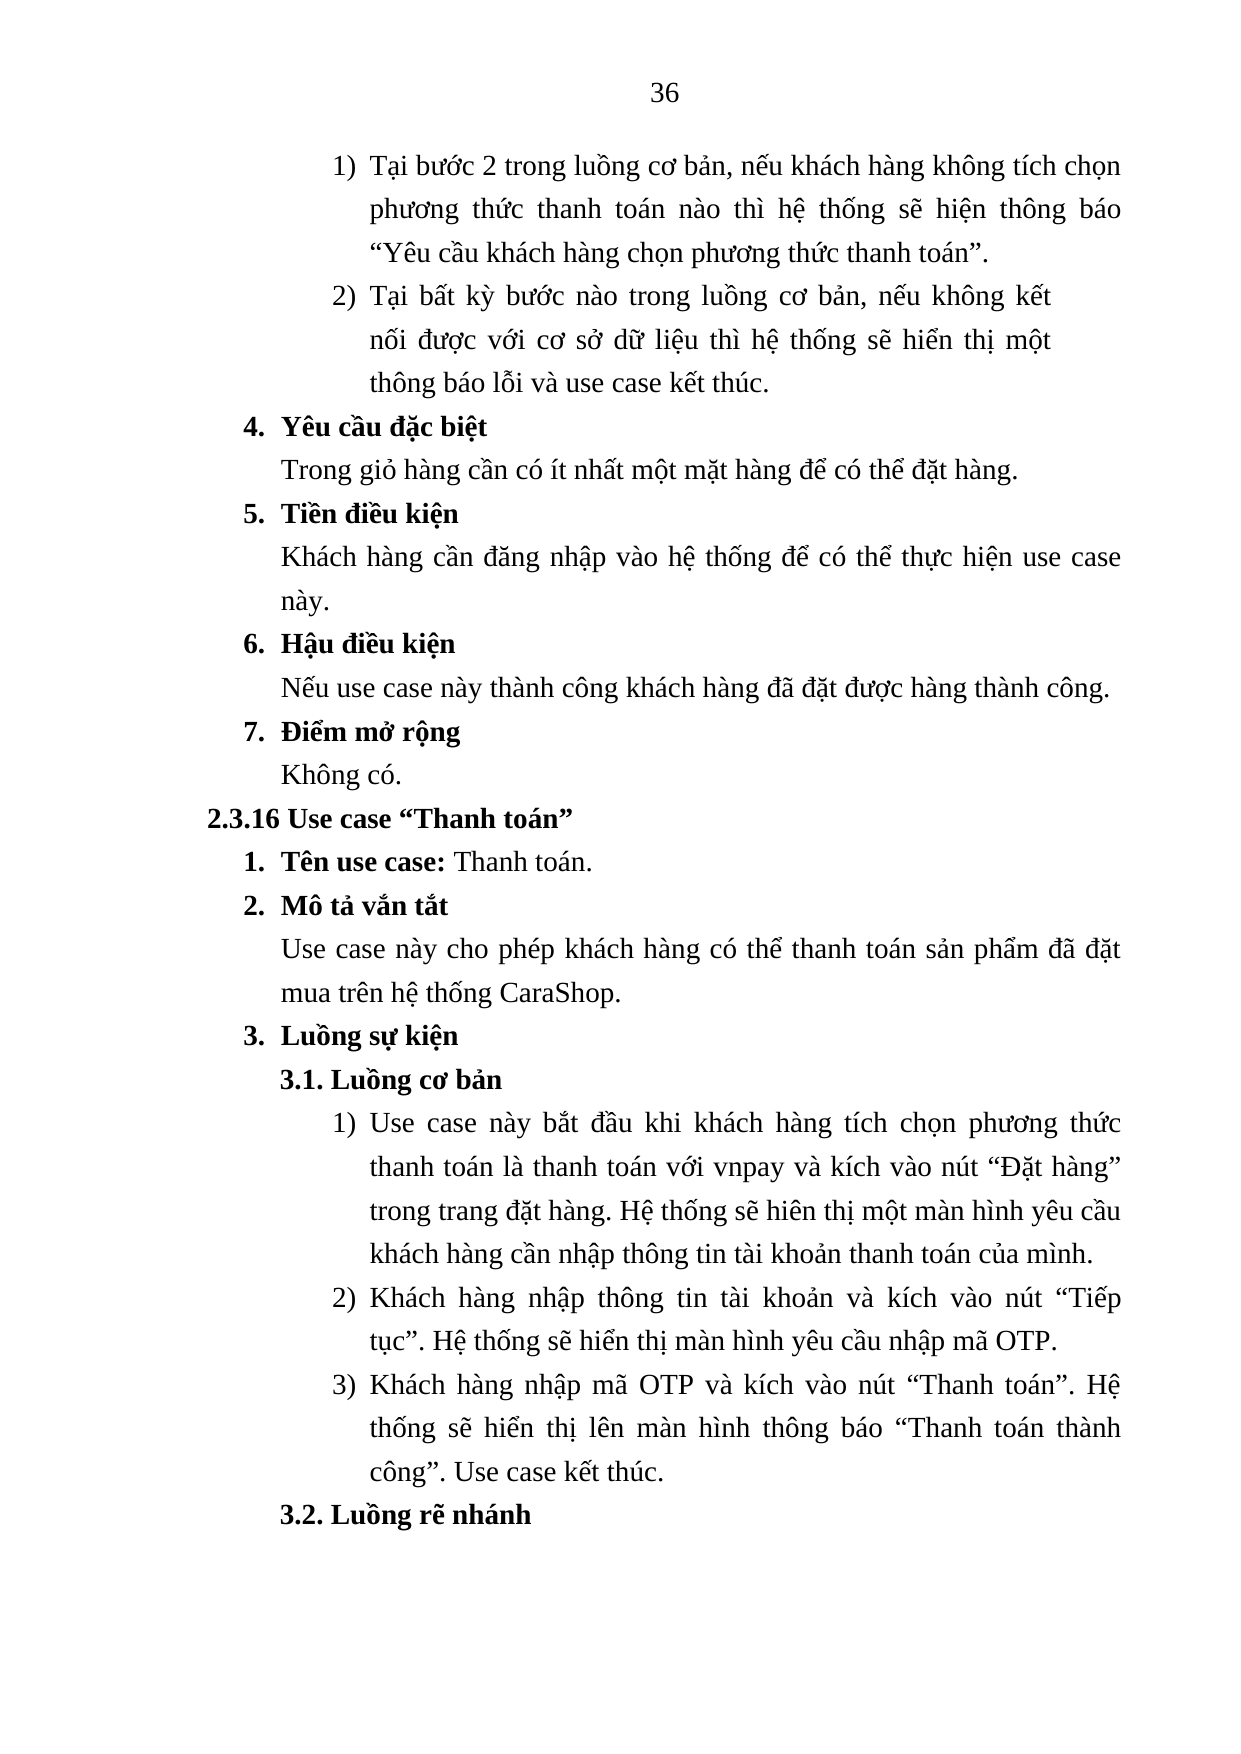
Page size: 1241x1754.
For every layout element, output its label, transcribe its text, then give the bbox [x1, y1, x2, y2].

list Trong giỏ hàng cần có ít nhất một mặt hàng để có thể đặt hàng. [281, 452, 1122, 486]
list Khách hàng nhập mã OTP và kích vào nút “Thanh toán”. Hệ thống sẽ hiển thị lên màn hình thông báo “Thanh toán thành công”. Use case kết thúc. [332, 1367, 1122, 1487]
list Hậu điều kiện [243, 627, 1122, 660]
list Điểm mở rộng [243, 714, 1122, 747]
list Không có. [281, 757, 1122, 791]
list Use case này bắt đầu khi khách hàng tích chọn phương thức thanh toán là thanh toán với vnpay và kích vào nút “Đặt hàng” trong trang đặt hàng. Hệ thống sẽ hiên thị một màn hình yêu cầu khách hàng cần nhập thông tin tài khoản thanh toán của mình. [332, 1106, 1122, 1270]
list Luồng rẽ nhánh [279, 1497, 1122, 1531]
list Luồng cơ bản [279, 1062, 1122, 1096]
list Tiền điều kiện [243, 496, 1122, 529]
list Luồng sự kiện [243, 1018, 1122, 1052]
list Use case này cho phép khách hàng có thể thanh toán sản phẩm đã đặt mua trên hệ thống CaraShop. [281, 931, 1122, 1008]
subtitle Use case “Thanh toán” [207, 801, 1122, 834]
list Yêu cầu đặc biệt [243, 409, 1122, 442]
list Tên use case: Thanh toán. [243, 844, 1122, 878]
list Khách hàng cần đăng nhập vào hệ thống để có thể thực hiện use case này. [281, 539, 1122, 617]
list Nếu use case này thành công khách hàng đã đặt được hàng thành công. [281, 670, 1122, 704]
list Tại bất kỳ bước nào trong luồng cơ bản, nếu không kết nối được với cơ sở dữ liệu thì hệ thống sẽ hiển thị một thông báo lỗi và use case kết thúc. [332, 278, 1053, 399]
list Tại bước 2 trong luồng cơ bản, nếu khách hàng không tích chọn phương thức thanh toán nào thì hệ thống sẽ hiện thông báo “Yêu cầu khách hàng chọn phương thức thanh toán”. [332, 148, 1122, 268]
list Khách hàng nhập thông tin tài khoản và kích vào nút “Tiếp tục”. Hệ thống sẽ hiển thị màn hình yêu cầu nhập mã OTP. [332, 1280, 1122, 1357]
list Mô tả vắn tắt [243, 888, 1122, 921]
